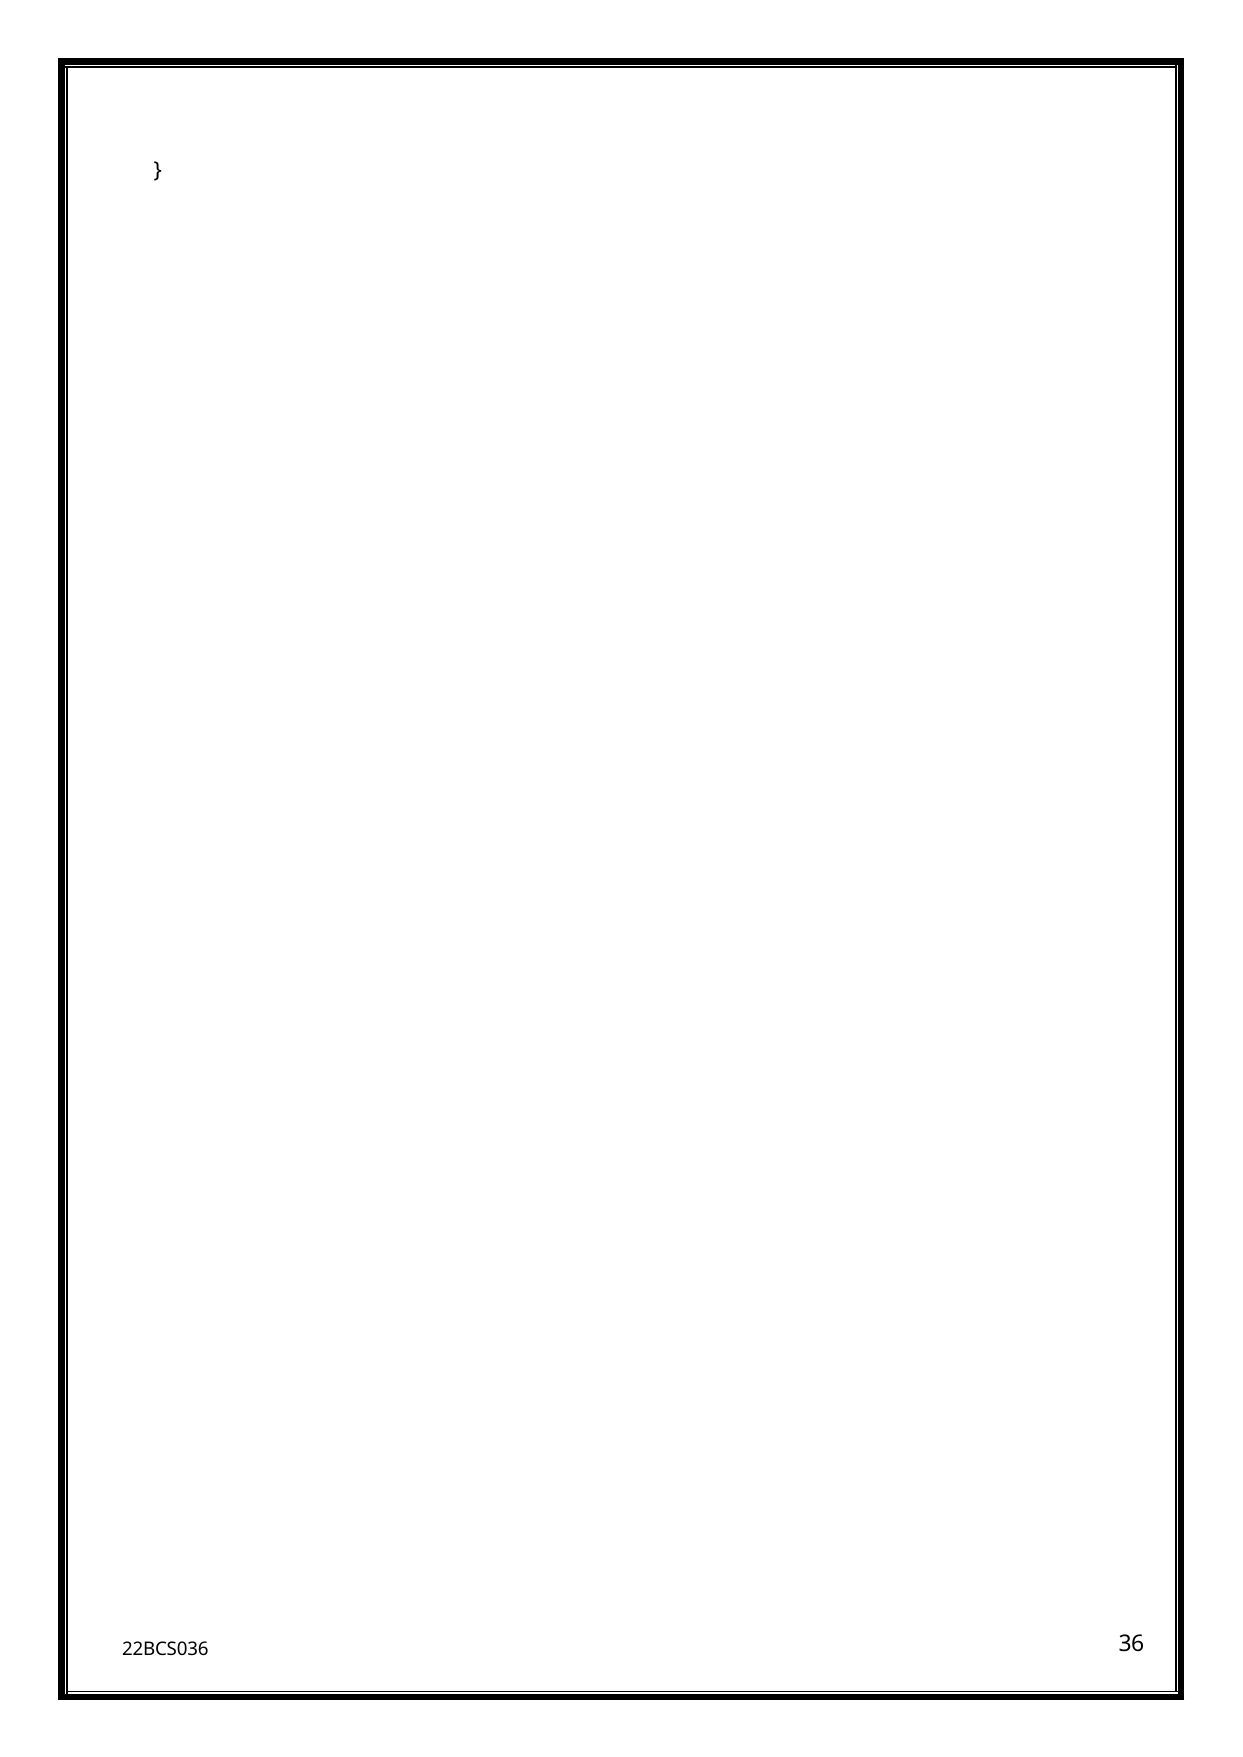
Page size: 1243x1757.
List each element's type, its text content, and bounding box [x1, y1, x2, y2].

text } [153, 154, 1138, 183]
